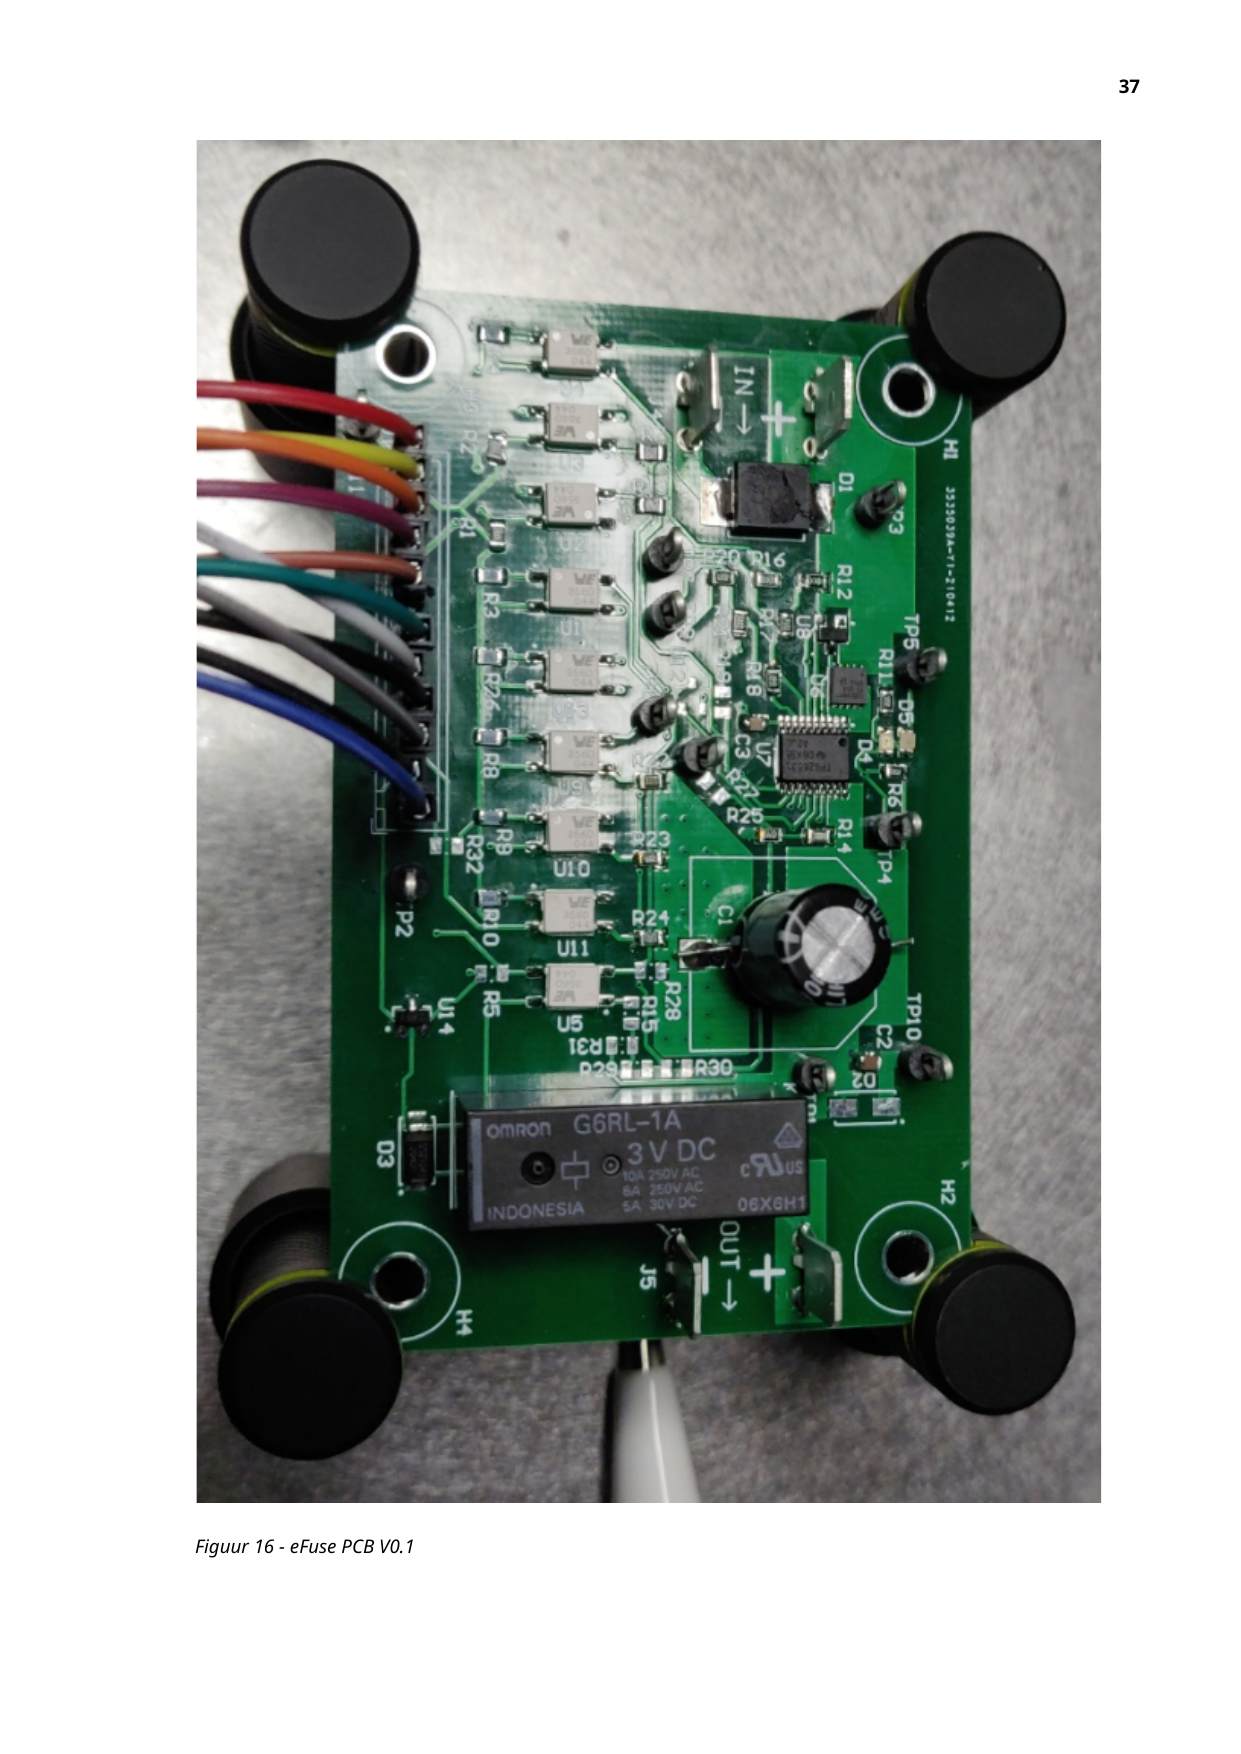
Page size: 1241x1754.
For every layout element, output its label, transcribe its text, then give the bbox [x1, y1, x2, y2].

picture [196, 140, 1102, 1503]
text Figuur 16 - eFuse PCB V0.1 [195, 1533, 1122, 1558]
